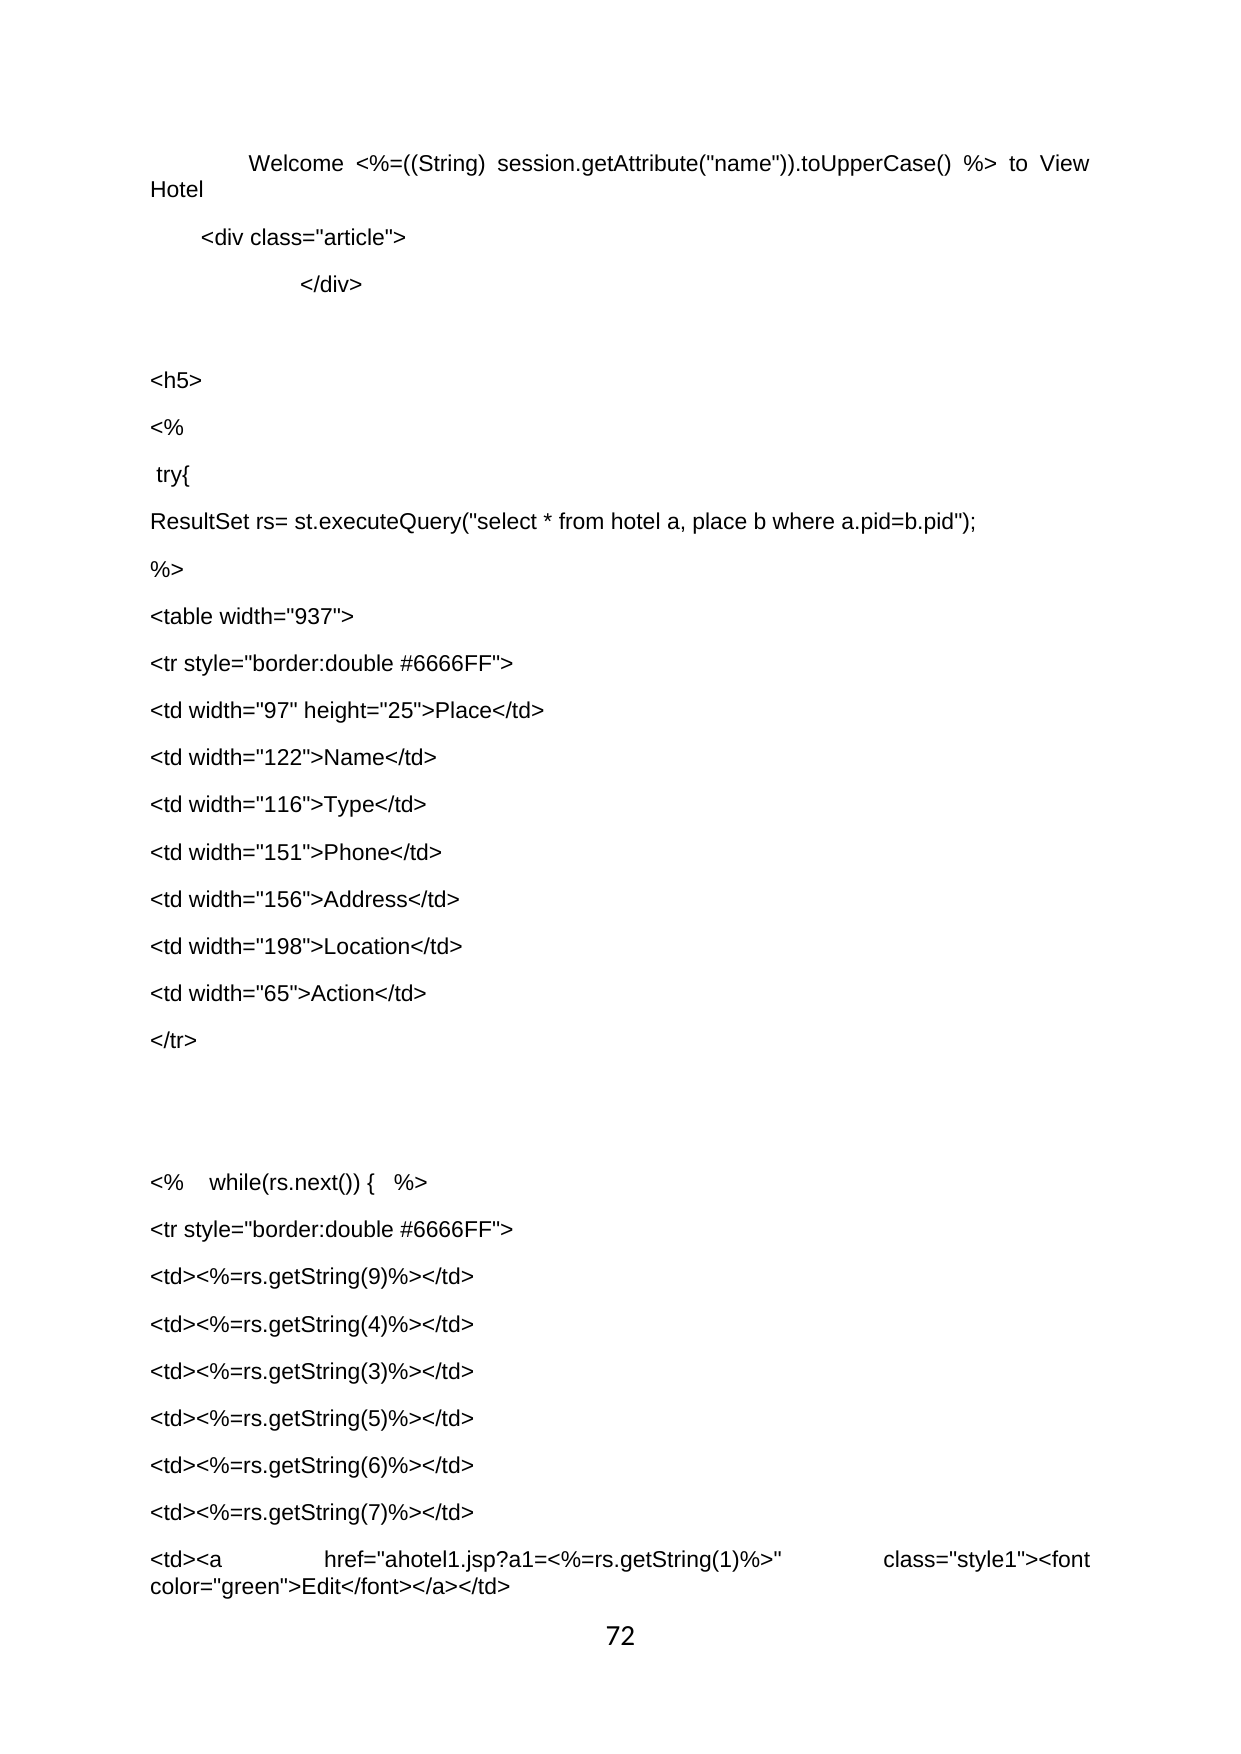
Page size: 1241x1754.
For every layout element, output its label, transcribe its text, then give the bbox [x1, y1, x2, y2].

text <td><%=rs.getString(7)%></td> [150, 1499, 1090, 1526]
text <tr style="border:double #6666FF"> [150, 1216, 1090, 1242]
text ResultSet rs= st.executeQuery("select * from hotel a, place b where a.pid=b.pid"); [150, 508, 1090, 535]
text </div> [150, 271, 1090, 297]
text <td width="97" height="25">Place</td> [150, 697, 1090, 723]
text <td><%=rs.getString(4)%></td> [150, 1311, 1090, 1337]
text <tr style="border:double #6666FF"> [150, 650, 1090, 676]
text Welcome <%=((String) session.getAttribute("name")).toUpperCase() %> to View Hotel [150, 150, 1090, 203]
text <% while(rs.next()) { %> [150, 1169, 1090, 1195]
text <td width="65">Action</td> [150, 980, 1090, 1007]
text <td><%=rs.getString(6)%></td> [150, 1452, 1090, 1478]
text <td width="151">Phone</td> [150, 839, 1090, 865]
text </tr> [150, 1027, 1090, 1054]
text %> [150, 556, 1090, 582]
text <td><a href="ahotel1.jsp?a1=<%=rs.getString(1)%>" class="style1"><font color="green">Edit</font></a></td> [150, 1546, 1090, 1599]
text <td width="198">Location</td> [150, 933, 1090, 959]
text try{ [150, 461, 1090, 487]
text <td><%=rs.getString(9)%></td> [150, 1263, 1090, 1290]
text <% [150, 414, 1090, 440]
text <td><%=rs.getString(5)%></td> [150, 1405, 1090, 1431]
text <td width="156">Address</td> [150, 886, 1090, 912]
text <td width="116">Type</td> [150, 791, 1090, 818]
text <h5> [150, 367, 1090, 393]
text <table width="937"> [150, 603, 1090, 629]
text <td width="122">Name</td> [150, 744, 1090, 771]
text <div class="article"> [150, 223, 1090, 250]
text <td><%=rs.getString(3)%></td> [150, 1358, 1090, 1384]
